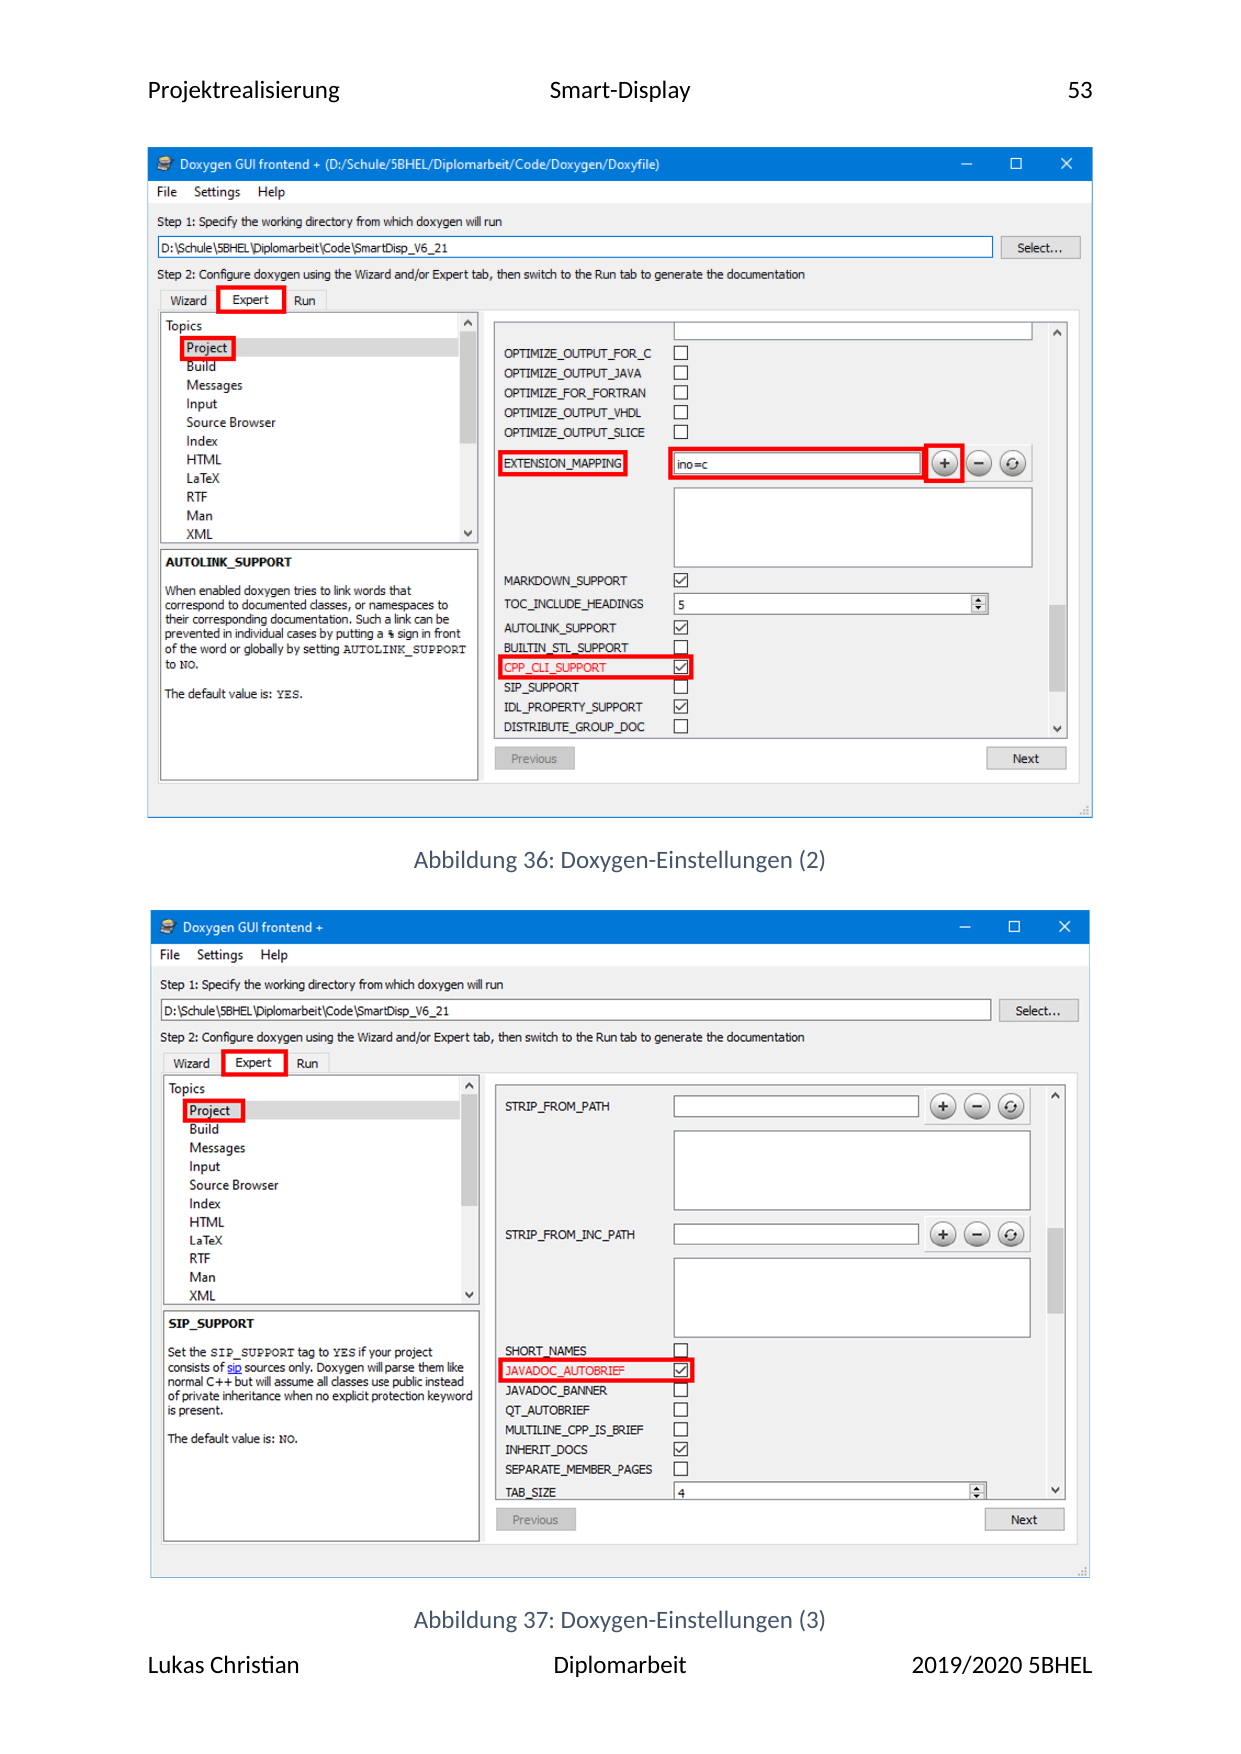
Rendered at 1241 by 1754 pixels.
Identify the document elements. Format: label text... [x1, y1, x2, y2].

picture [147, 147, 1093, 818]
picture [150, 910, 1090, 1578]
text Abbildung 37: Doxygen-Einstellungen (3) [148, 1604, 1093, 1635]
text Abbildung 36: Doxygen-Einstellungen (2) [148, 844, 1093, 875]
